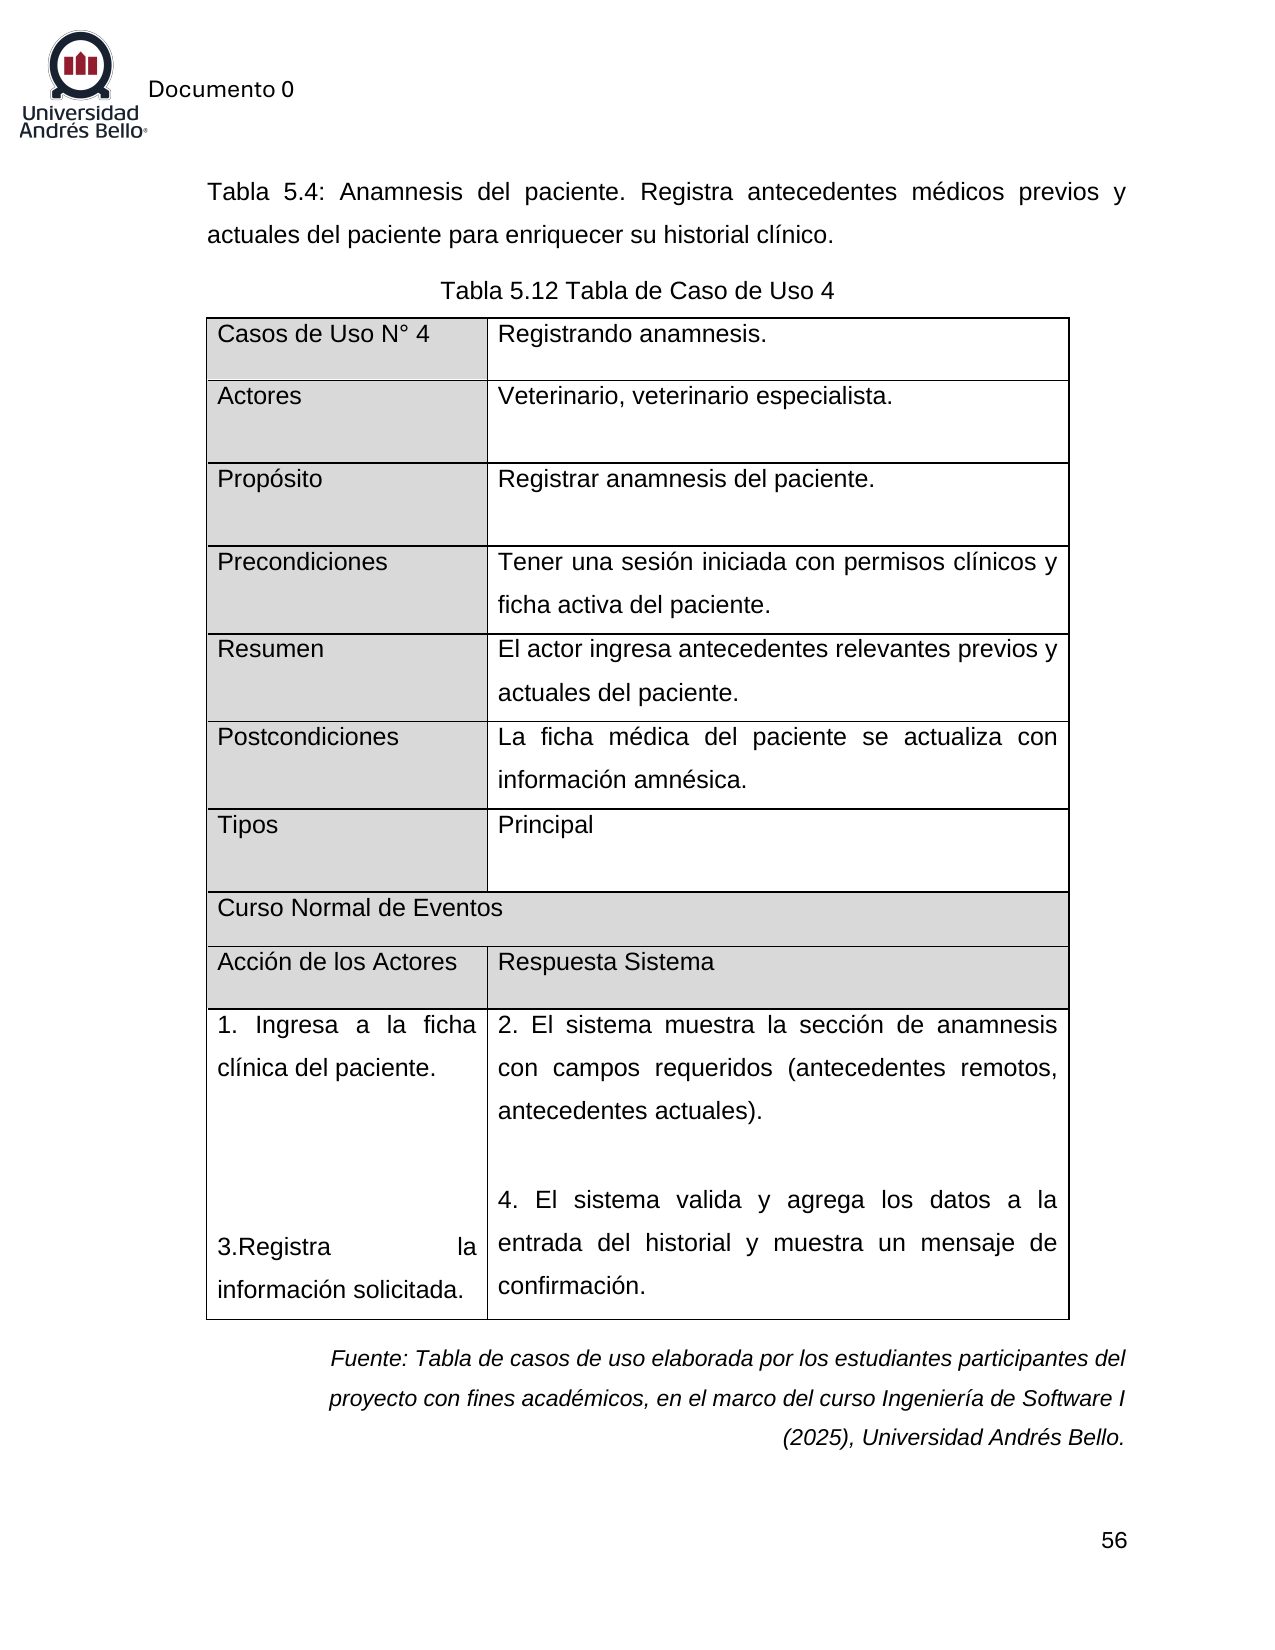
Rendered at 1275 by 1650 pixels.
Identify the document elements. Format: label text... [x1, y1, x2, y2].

table_cell Resumen [207, 634, 487, 721]
table_cell Respuesta Sistema [488, 947, 1068, 1008]
table_cell Veterinario, veterinario especialista. [488, 381, 1068, 462]
table_cell Precondiciones [207, 546, 487, 633]
table_header Registrando anamnesis. [488, 319, 1068, 379]
table_cell La ficha médica del paciente se actualiza con información amnésica. [488, 722, 1068, 808]
text Fuente: Tabla de casos de uso elaborada por los estudiantes participantes del proyecto con fines académicos, en el marco del curso Ingeniería de Software I (2025), Universidad Andrés Bello. [298, 1345, 1127, 1450]
table_cell Actores [207, 381, 487, 462]
table_cell Registrar anamnesis del paciente. [488, 464, 1068, 545]
table_cell Postcondiciones [207, 722, 487, 808]
table_cell 2. El sistema muestra la sección de anamnesis con campos requeridos (antecedentes remotos, antecedentes actuales). 4. El sistema valida y agrega los datos a la entrada del historial y muestra un mensaje de confirmación. [488, 1010, 1068, 1318]
table_cell 1. Ingresa a la ficha clínica del paciente. 3.Registra la información solicitada. [207, 1009, 487, 1318]
table_header Casos de Uso N° 4 [207, 319, 487, 379]
table_cell Acción de los Actores [207, 947, 487, 1008]
table_cell Principal [488, 810, 1068, 891]
table_cell Tipos [207, 809, 487, 891]
text Tabla 5.4: Anamnesis del paciente. Registra antecedentes médicos previos y actuales del paciente para enriquecer su historial clínico. [207, 177, 1127, 249]
picture [19, 30, 148, 138]
table_cell El actor ingresa antecedentes relevantes previos y actuales del paciente. [488, 635, 1068, 721]
table_cell Propósito [207, 463, 487, 545]
table_cell Tener una sesión iniciada con permisos clínicos y ficha activa del paciente. [488, 547, 1068, 633]
table_cell Curso Normal de Eventos [207, 892, 1068, 946]
